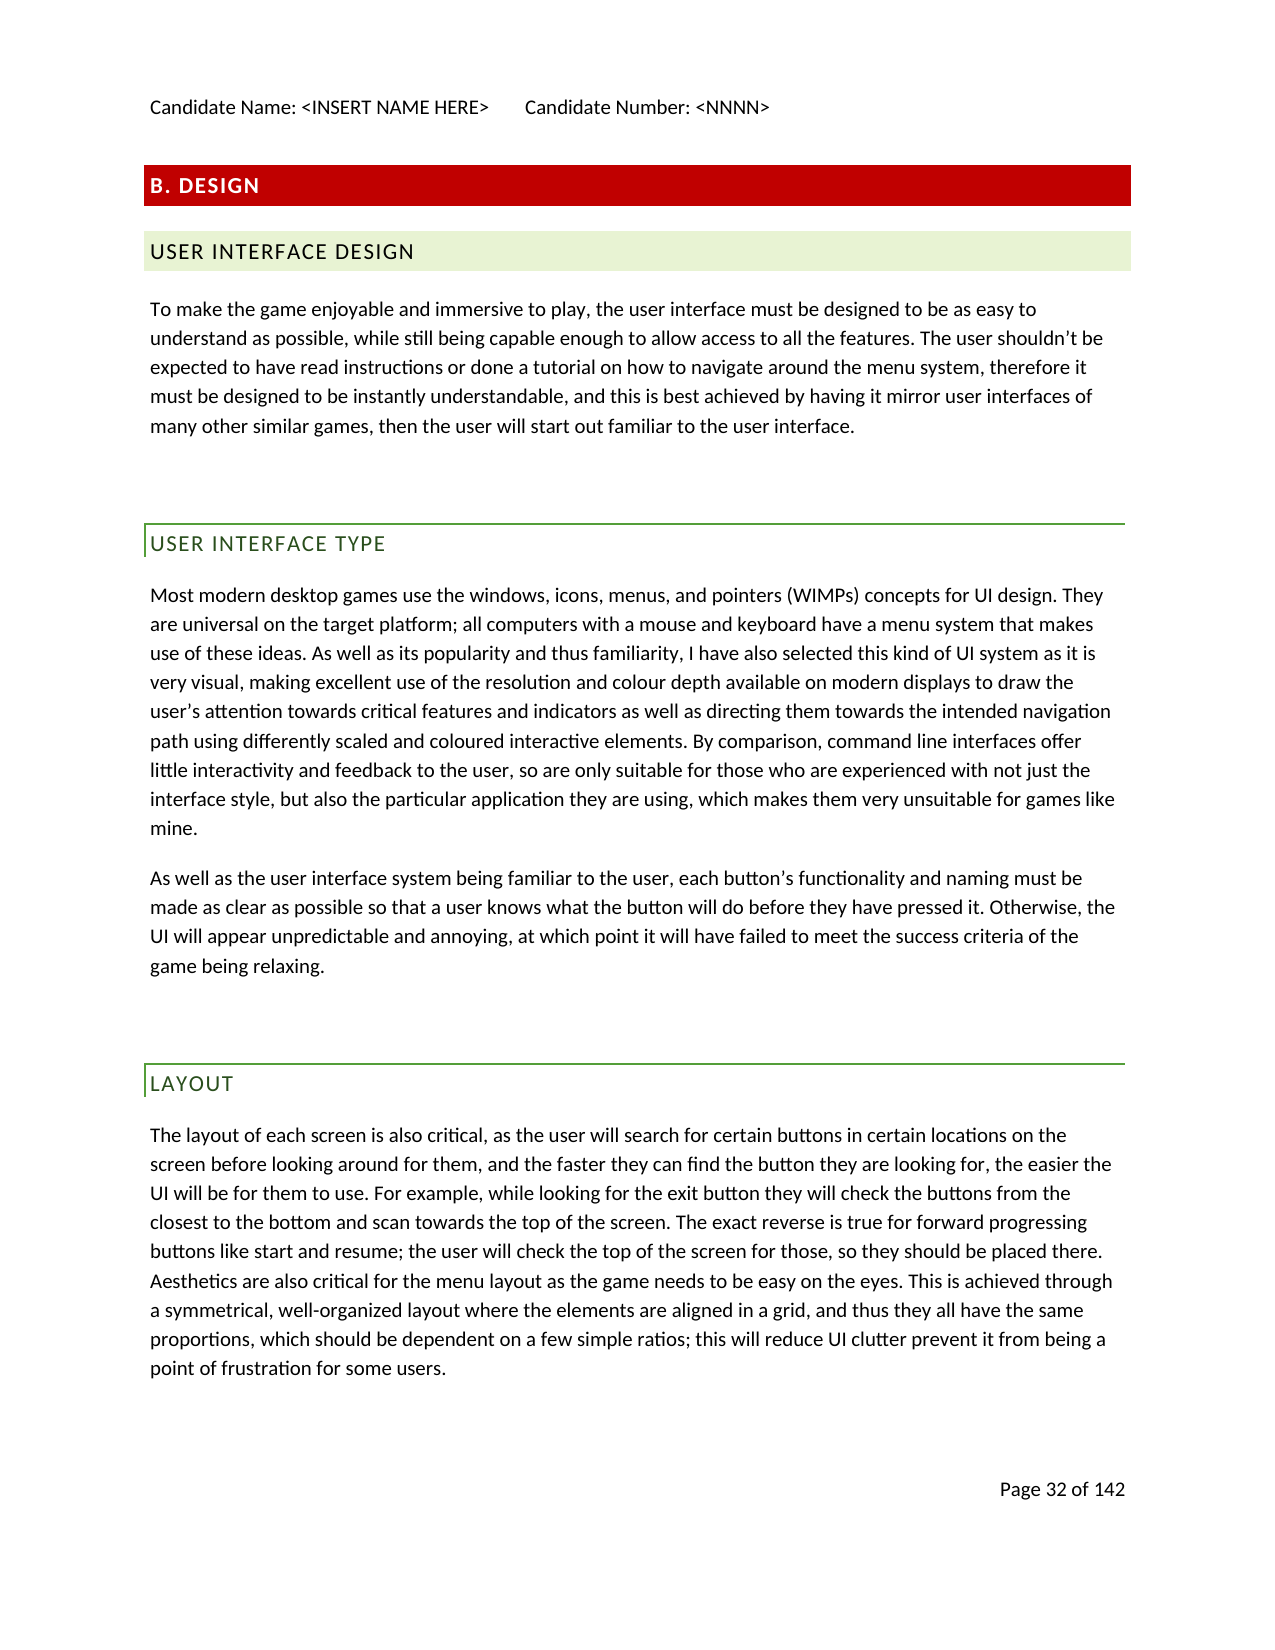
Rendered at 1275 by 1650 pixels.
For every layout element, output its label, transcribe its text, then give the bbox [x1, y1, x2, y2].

subtitle User Interface Type [146, 525, 1125, 557]
subtitle User interface Design [150, 237, 1125, 265]
subtitle Layout [146, 1065, 1125, 1097]
text Most modern desktop games use the windows, icons, menus, and pointers (WIMPs) concepts for UI design. They are universal on the target platform; all computers with a mouse and keyboard have a menu system that makes use of these ideas. As well as its popularity and thus familiarity, I have also selected this kind of UI system as it is very visual, making excellent use of the resolution and colour depth available on modern displays to draw the user’s attention towards critical features and indicators as well as directing them towards the intended navigation path using differently scaled and coloured interactive elements. By comparison, command line interfaces offer little interactivity and feedback to the user, so are only suitable for those who are experienced with not just the interface style, but also the particular application they are using, which makes them very unsuitable for games like mine. [150, 582, 1125, 841]
text The layout of each screen is also critical, as the user will search for certain buttons in certain locations on the screen before looking around for them, and the faster they can find the button they are looking for, the easier the UI will be for them to use. For example, while looking for the exit button they will check the buttons from the closest to the bottom and scan towards the top of the screen. The exact reverse is true for forward progressing buttons like start and resume; the user will check the top of the screen for those, so they should be placed there. Aesthetics are also critical for the menu layout as the game needs to be easy on the eyes. This is achieved through a symmetrical, well-organized layout where the elements are aligned in a grid, and thus they all have the same proportions, which should be dependent on a few simple ratios; this will reduce UI clutter prevent it from being a point of frustration for some users. [150, 1122, 1125, 1381]
text To make the game enjoyable and immersive to play, the user interface must be designed to be as easy to understand as possible, while still being capable enough to allow access to all the features. The user shouldn’t be expected to have read instructions or done a tutorial on how to navigate around the menu system, therefore it must be designed to be instantly understandable, and this is best achieved by having it mirror user interfaces of many other similar games, then the user will start out familiar to the user interface. [150, 296, 1125, 438]
text As well as the user interface system being familiar to the user, each button’s functionality and naming must be made as clear as possible so that a user knows what the button will do before they have pressed it. Otherwise, the UI will appear unpredictable and annoying, at which point it will have failed to meet the success criteria of the game being relaxing. [150, 865, 1125, 978]
subtitle B. Design [150, 171, 1125, 199]
